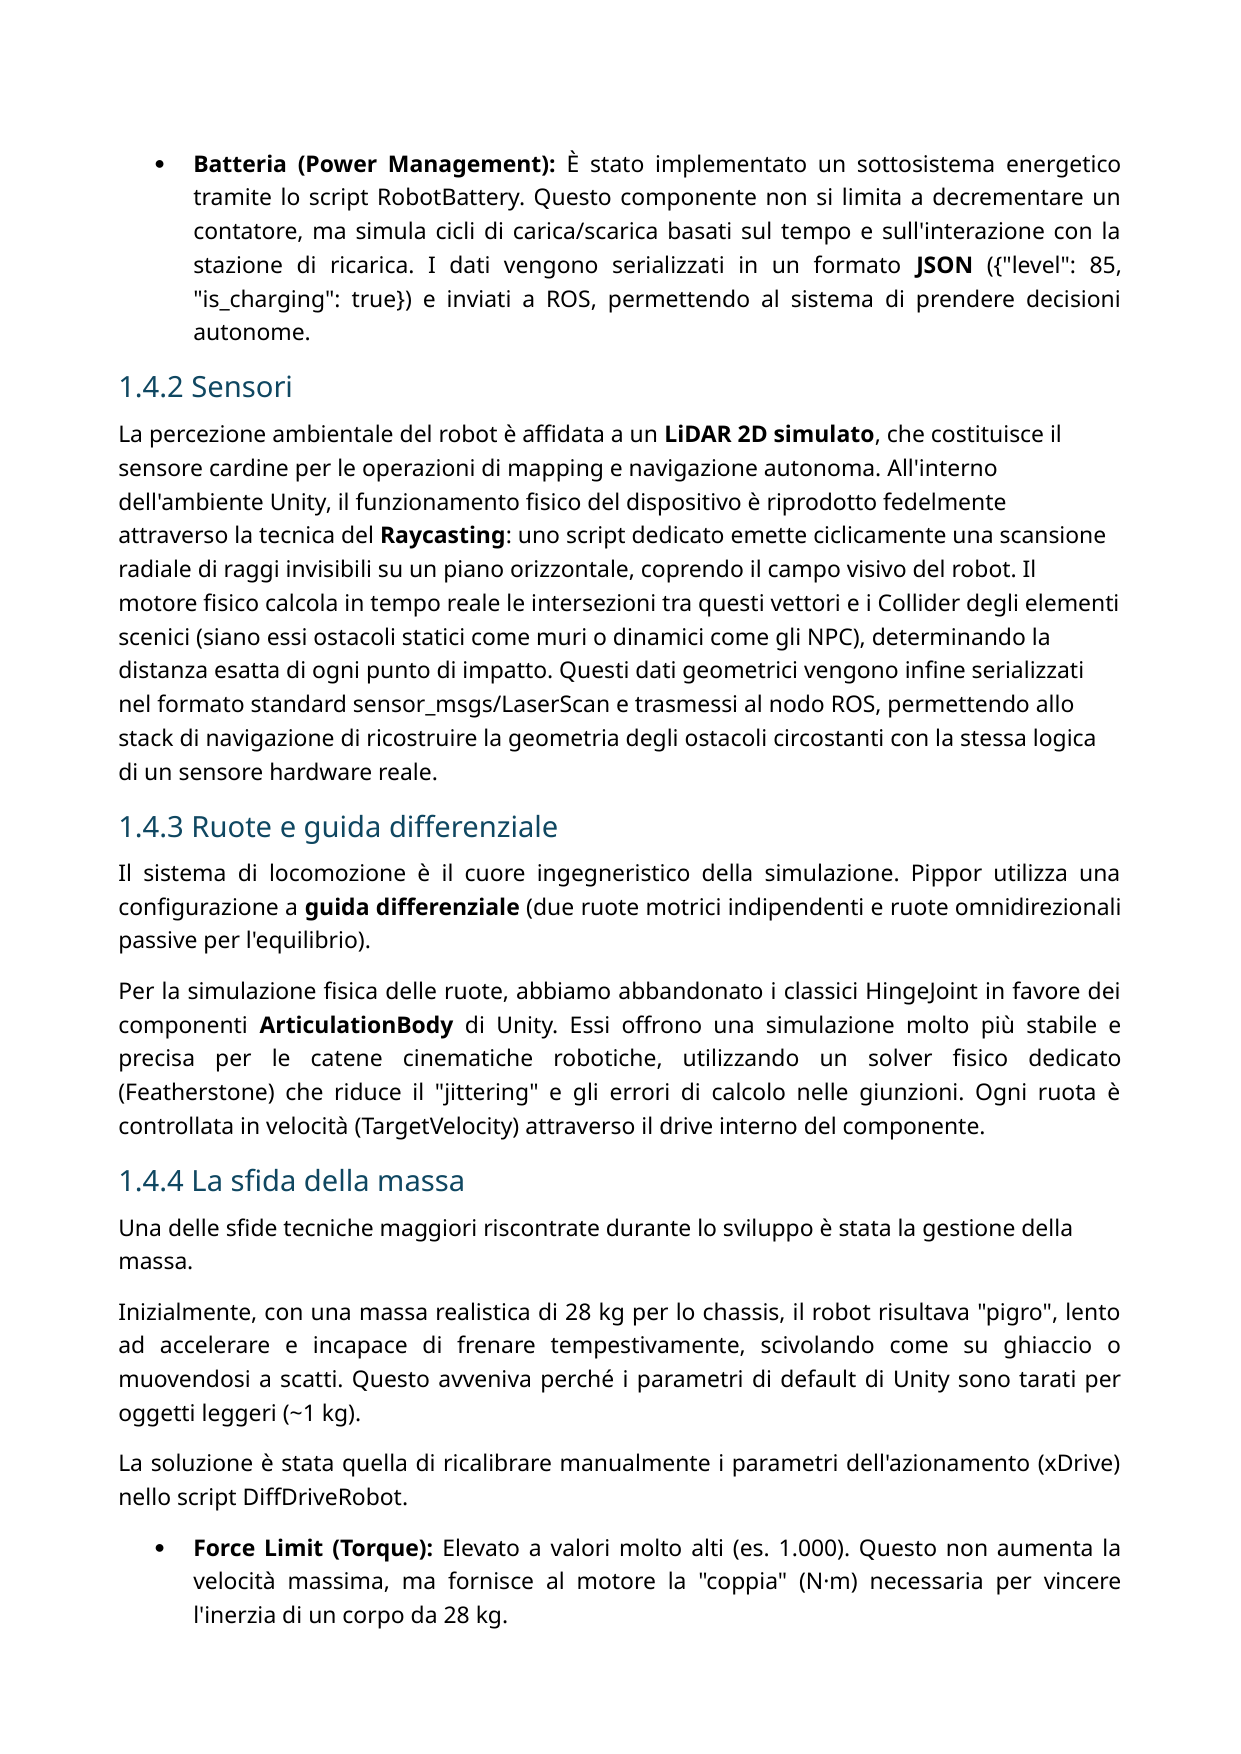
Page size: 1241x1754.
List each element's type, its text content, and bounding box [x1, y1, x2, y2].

list Batteria (Power Management): È stato implementato un sottosistema energetico tramite lo script RobotBattery. Questo componente non si limita a decrementare un contatore, ma simula cicli di carica/scarica basati sul tempo e sull'interazione con la stazione di ricarica. I dati vengono serializzati in un formato JSON ({"level": 85, "is_charging": true}) e inviati a ROS, permettendo al sistema di prendere decisioni autonome. [156, 148, 1122, 348]
text Il sistema di locomozione è il cuore ingegneristico della simulazione. Pippor utilizza una configurazione a guida differenziale (due ruote motrici indipendenti e ruote omnidirezionali passive per l'equilibrio). [118, 857, 1122, 956]
text Per la simulazione fisica delle ruote, abbiamo abbandonato i classici HingeJoint in favore dei componenti ArticulationBody di Unity. Essi offrono una simulazione molto più stabile e precisa per le catene cinematiche robotiche, utilizzando un solver fisico dedicato (Featherstone) che riduce il "jittering" e gli errori di calcolo nelle giunzioni. Ogni ruota è controllata in velocità (TargetVelocity) attraverso il drive interno del componente. [118, 975, 1122, 1141]
subtitle 1.4.2 Sensori [118, 367, 1122, 406]
text Inizialmente, con una massa realistica di 28 kg per lo chassis, il robot risultava "pigro", lento ad accelerare e incapace di frenare tempestivamente, scivolando come su ghiaccio o muovendosi a scatti. Questo avveniva perché i parametri di default di Unity sono tarati per oggetti leggeri (~1 kg). [118, 1296, 1122, 1428]
subtitle 1.4.4 La sfida della massa [118, 1160, 1122, 1200]
list Force Limit (Torque): Elevato a valori molto alti (es. 1.000). Questo non aumenta la velocità massima, ma fornisce al motore la "coppia" (N·m) necessaria per vincere l'inerzia di un corpo da 28 kg. [156, 1531, 1122, 1630]
text Una delle sfide tecniche maggiori riscontrate durante lo sviluppo è stata la gestione della massa. [118, 1211, 1122, 1276]
text La percezione ambientale del robot è affidata a un LiDAR 2D simulato, che costituisce il sensore cardine per le operazioni di mapping e navigazione autonoma. All'interno dell'ambiente Unity, il funzionamento fisico del dispositivo è riprodotto fedelmente attraverso la tecnica del Raycasting: uno script dedicato emette ciclicamente una scansione radiale di raggi invisibili su un piano orizzontale, coprendo il campo visivo del robot. Il motore fisico calcola in tempo reale le intersezioni tra questi vettori e i Collider degli elementi scenici (siano essi ostacoli statici come muri o dinamici come gli NPC), determinando la distanza esatta di ogni punto di impatto. Questi dati geometrici vengono infine serializzati nel formato standard sensor_msgs/LaserScan e trasmessi al nodo ROS, permettendo allo stack di navigazione di ricostruire la geometria degli ostacoli circostanti con la stessa logica di un sensore hardware reale. [118, 418, 1122, 787]
subtitle 1.4.3 Ruote e guida differenziale [118, 806, 1122, 846]
text La soluzione è stata quella di ricalibrare manualmente i parametri dell'azionamento (xDrive) nello script DiffDriveRobot. [118, 1447, 1122, 1512]
